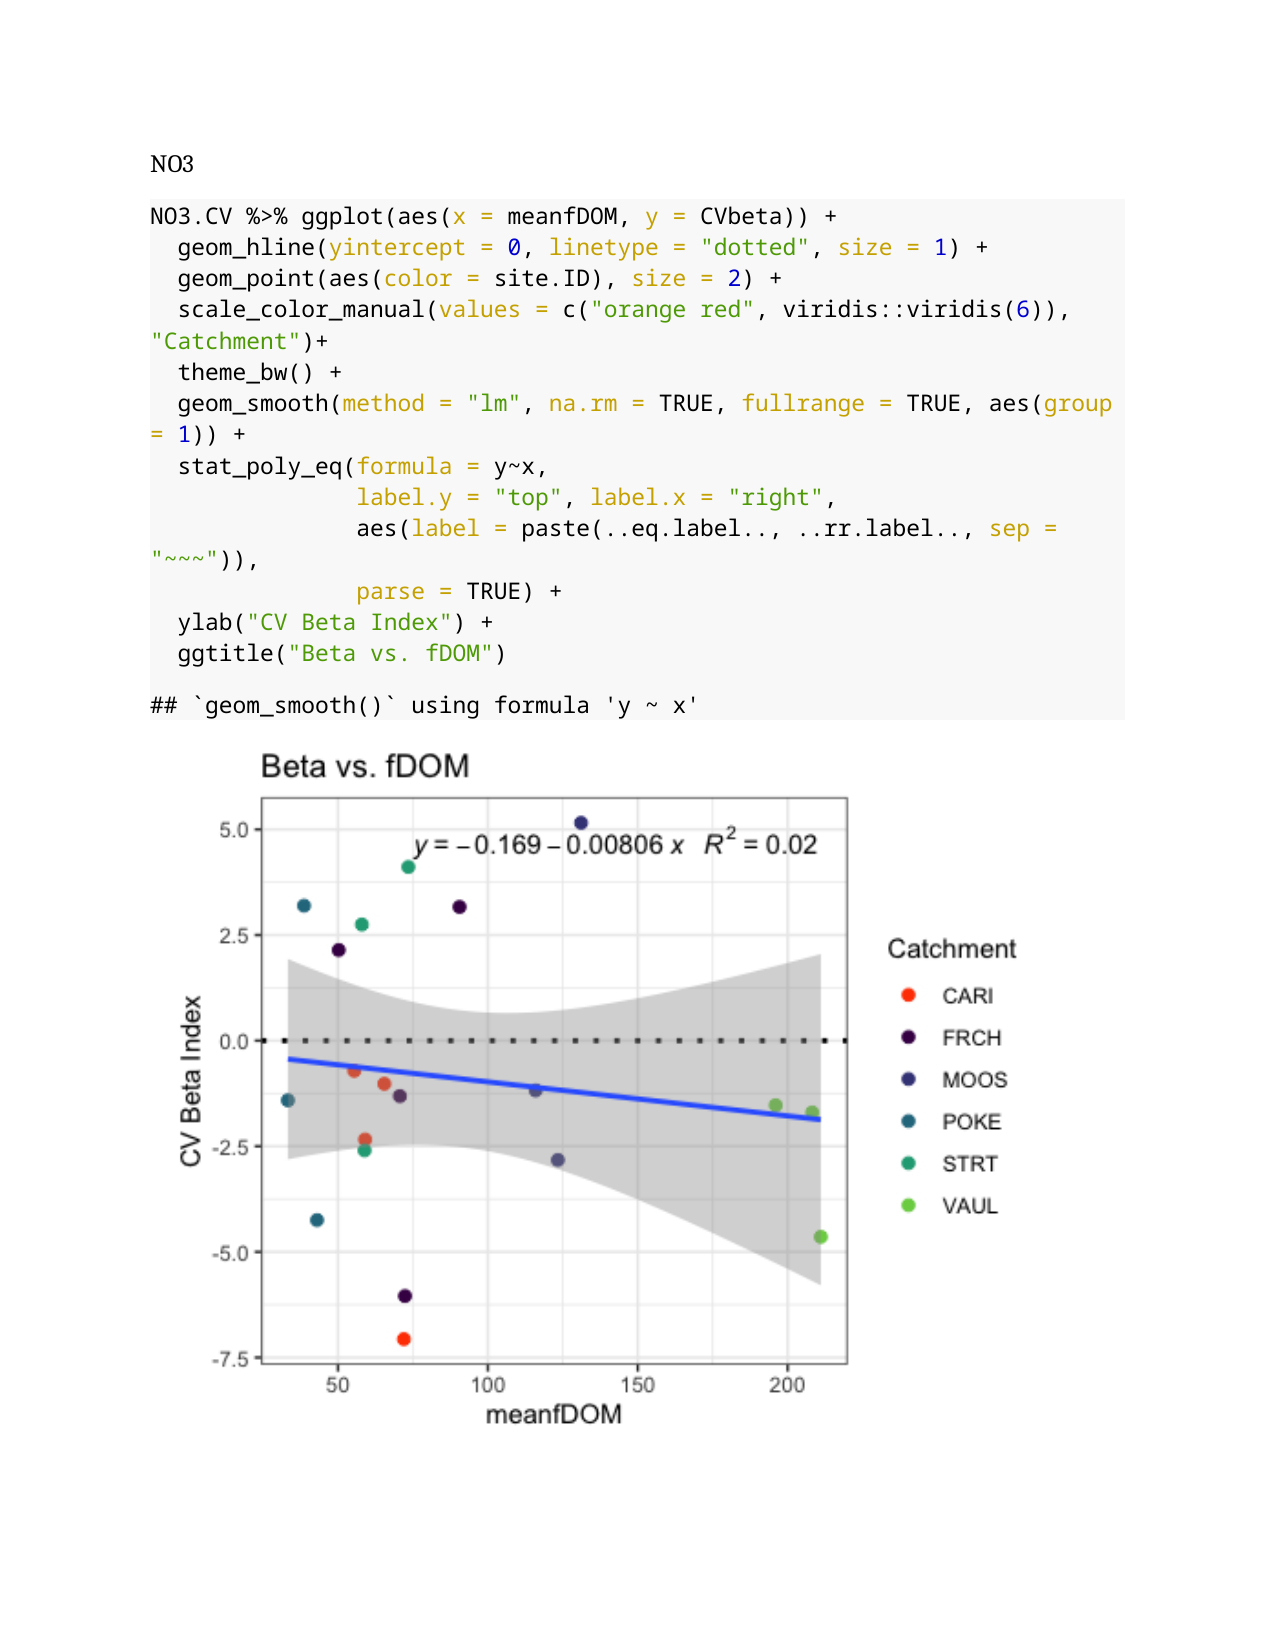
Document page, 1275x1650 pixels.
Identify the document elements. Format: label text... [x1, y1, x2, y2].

text NO3.CV %>% ggplot(aes(x = meanfDOM, y = CVbeta)) + geom_hline(yintercept = 0, linetype = "dotted", size = 1) + geom_point(aes(color = site.ID), size = 2) + scale_color_manual(values = c("orange red", viridis::viridis(6)), "Catchment")+ theme_bw() + geom_smooth(method = "lm", na.rm = TRUE, fullrange = TRUE, aes(group = 1)) + stat_poly_eq(formula = y~x, label.y = "top", label.x = "right", aes(label = paste(..eq.label.., ..rr.label.., sep = "~~~")), parse = TRUE) + ylab("CV Beta Index") + ggtitle("Beta vs. fDOM") [150, 199, 1125, 668]
text ## `geom_smooth()` using formula 'y ~ x' [150, 689, 1125, 720]
picture [168, 741, 1044, 1442]
